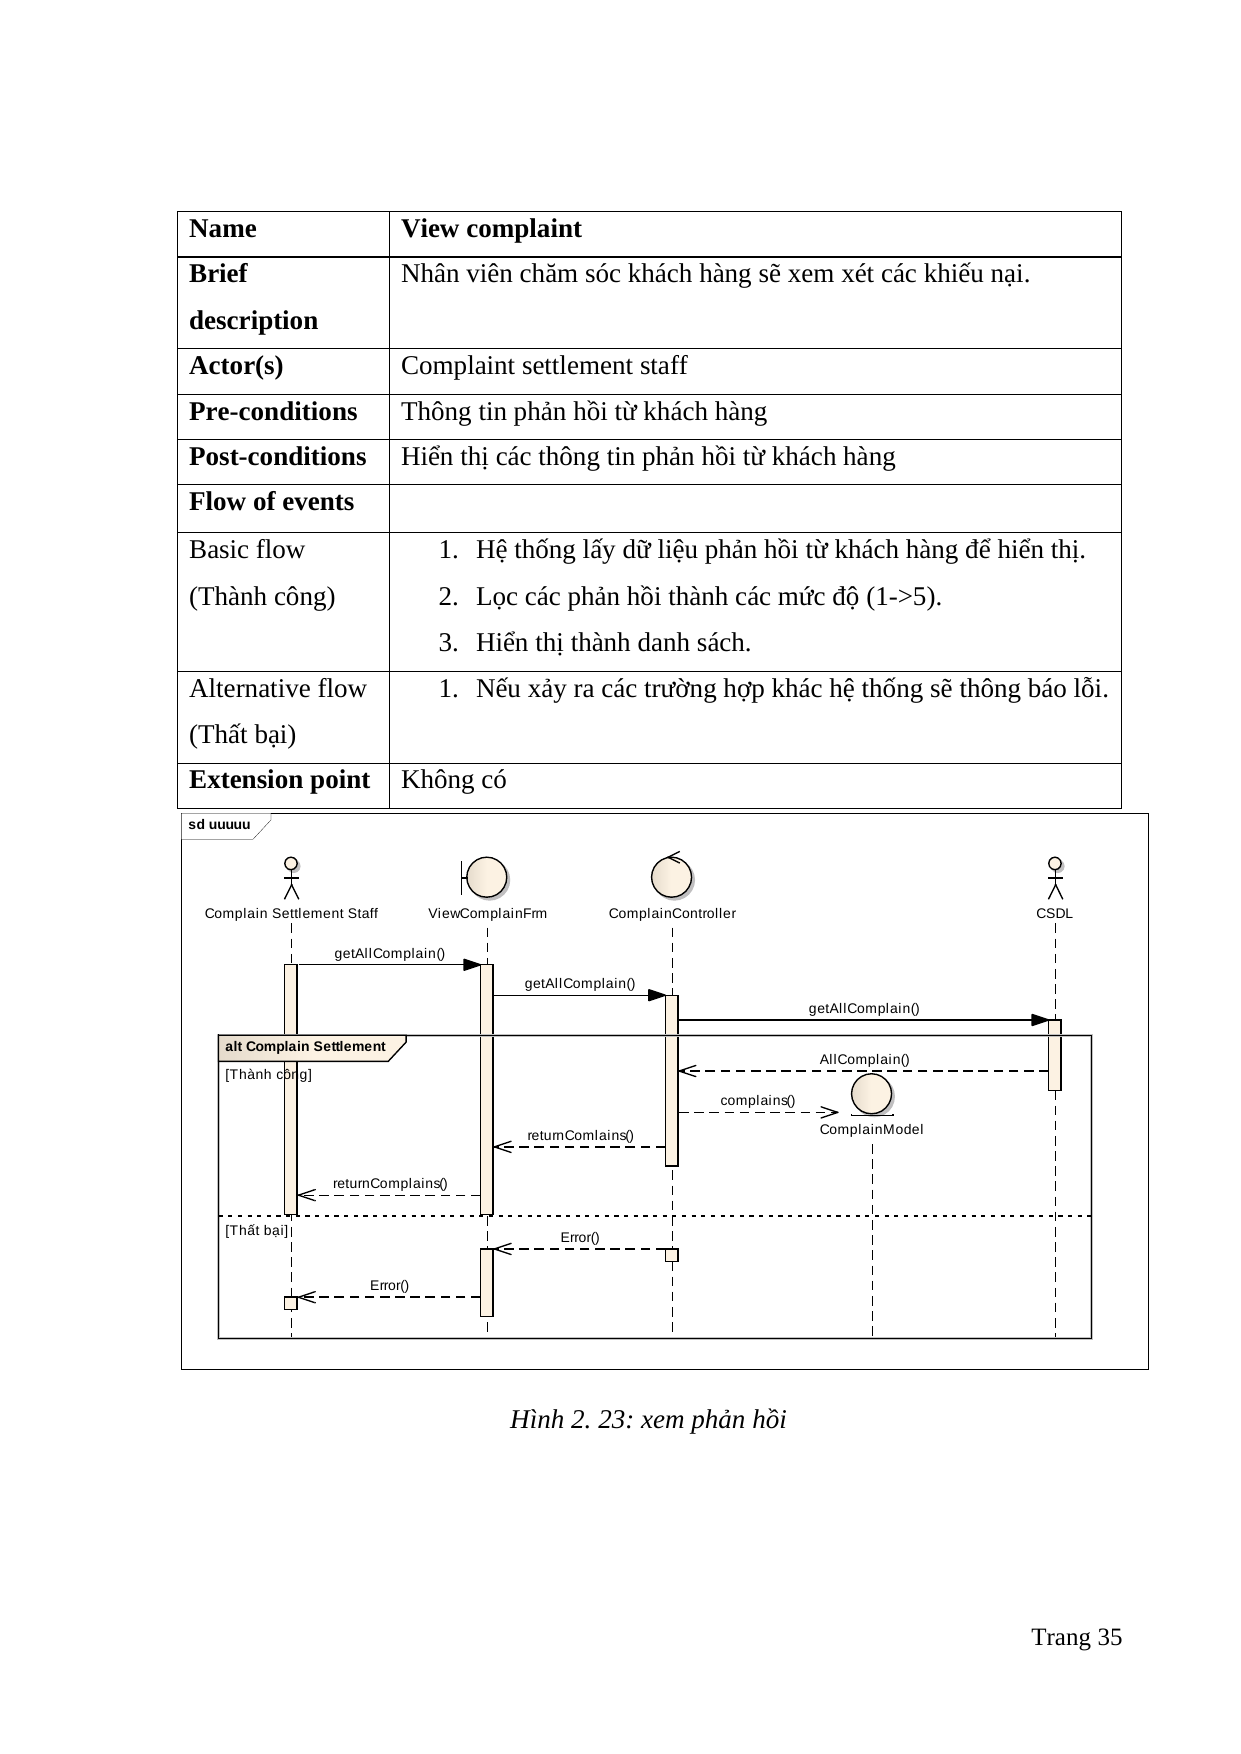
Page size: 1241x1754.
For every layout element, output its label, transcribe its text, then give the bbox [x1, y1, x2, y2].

table_cell Thông tin phản hồi từ khách hàng [390, 395, 1121, 439]
table_cell Hệ thống lấy dữ liệu phản hồi từ khách hàng để hiển thị. Lọc các phản hồi thành các mức độ (1->5). Hiển thị thành danh sách. [390, 533, 1121, 671]
table_cell Không có [390, 764, 1121, 808]
text Hình 2. 23: xem phản hồi [177, 1404, 1122, 1435]
table_cell Flow of events [178, 485, 389, 532]
table_cell Post-conditions [178, 440, 389, 484]
table_cell Alternative flow (Thất bại) [178, 672, 389, 763]
table_cell Brief description [178, 258, 389, 348]
table_cell Pre-conditions [178, 395, 389, 439]
table_cell Extension point [178, 764, 389, 808]
table_header Name [178, 212, 389, 256]
table_cell Actor(s) [178, 349, 389, 394]
table_cell Complaint settlement staff [390, 349, 1121, 394]
table_cell [390, 485, 1121, 532]
table_cell Nếu xảy ra các trường hợp khác hệ thống sẽ thông báo lỗi. [390, 672, 1121, 763]
table_cell Hiển thị các thông tin phản hồi từ khách hàng [390, 440, 1121, 484]
table_cell Basic flow (Thành công) [178, 533, 389, 671]
table_header View complaint [390, 212, 1121, 256]
table_cell Nhân viên chăm sóc khách hàng sẽ xem xét các khiếu nại. [390, 258, 1121, 348]
